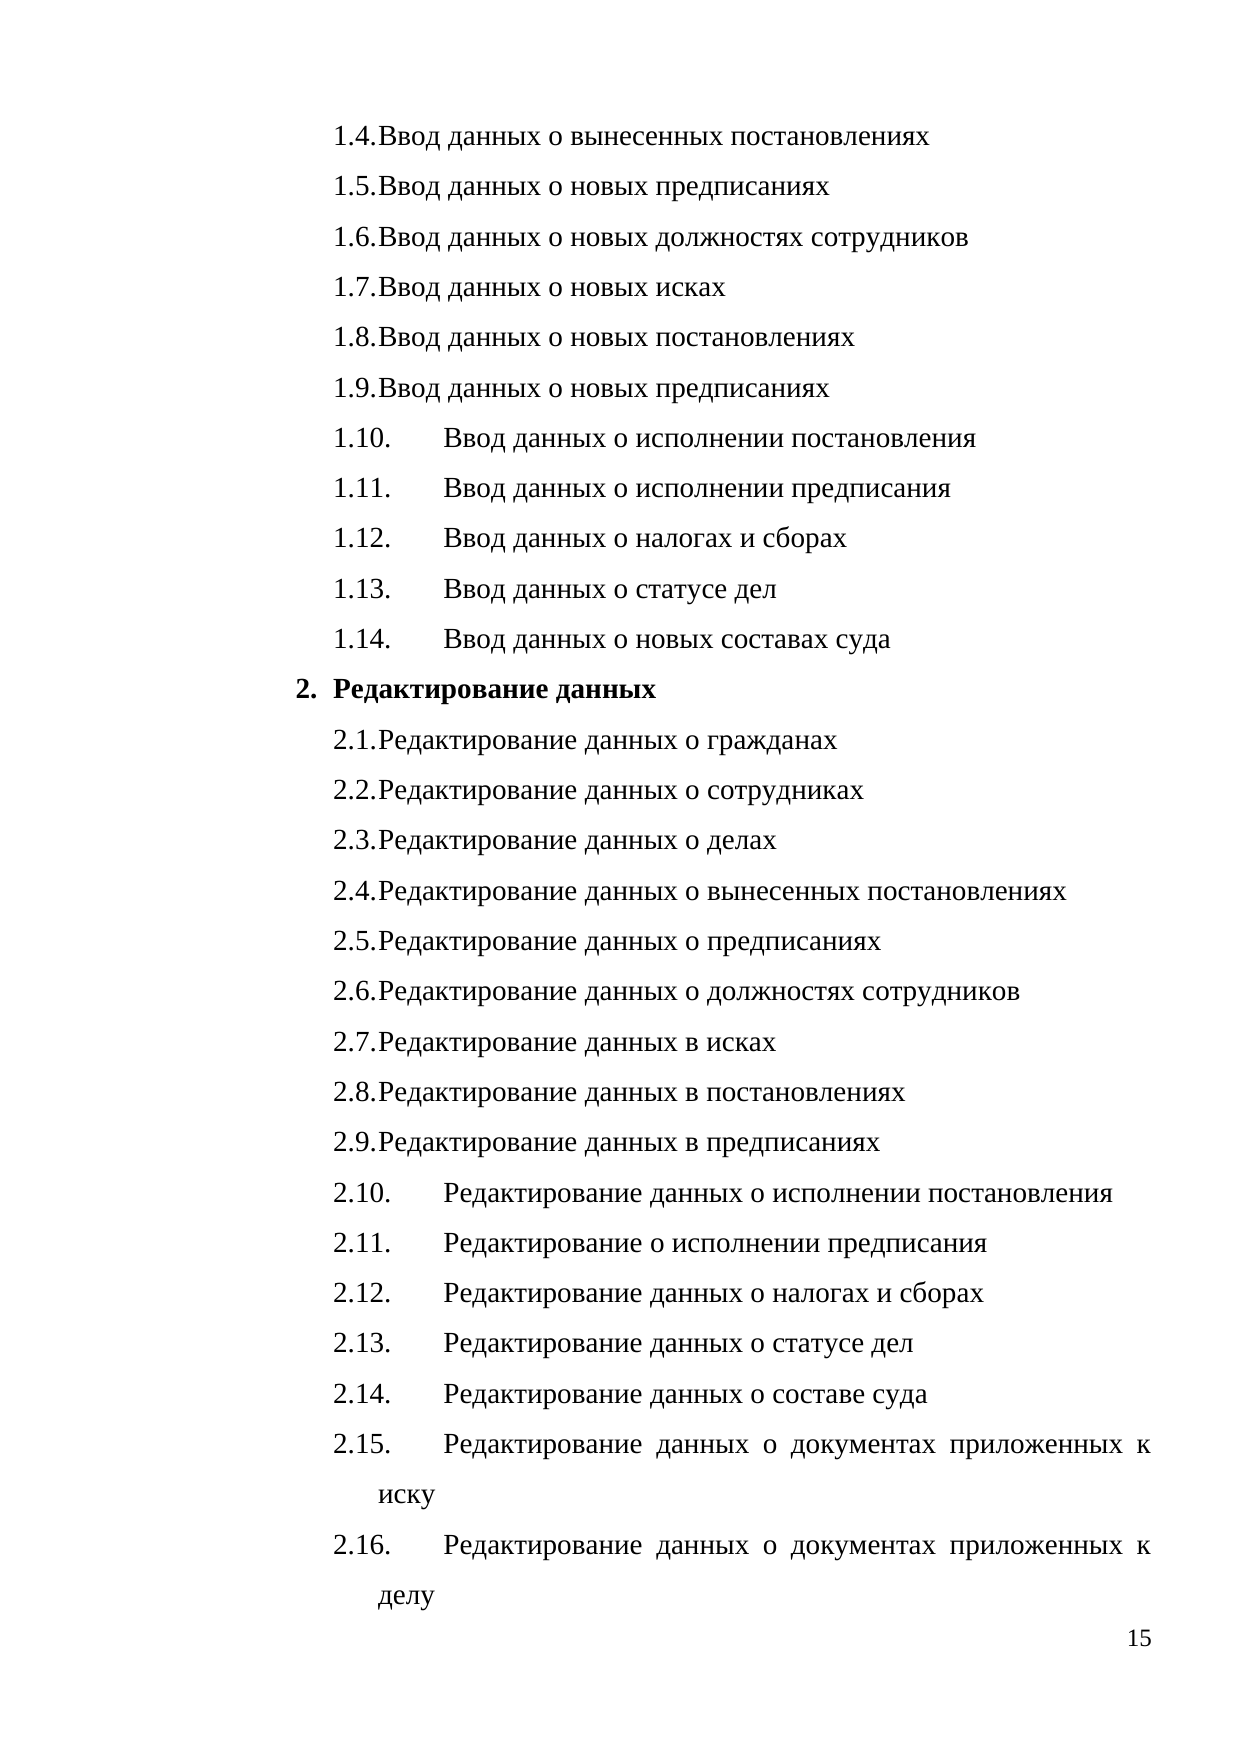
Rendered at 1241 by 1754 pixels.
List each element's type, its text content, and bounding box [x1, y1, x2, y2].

list Редактирование данных о документах приложенных к иску [333, 1426, 1152, 1510]
list Редактирование данных о должностях сотрудников [333, 973, 1152, 1007]
list Редактирование данных о гражданах [333, 722, 1152, 755]
list Редактирование данных о исполнении постановления [333, 1175, 1152, 1208]
list Редактирование данных о статусе дел [333, 1326, 1152, 1359]
list Редактирование данных о составе суда [333, 1376, 1152, 1409]
list Редактирование данных о предписаниях [333, 923, 1152, 957]
list Ввод данных о статусе дел [333, 571, 1152, 604]
list Редактирование о исполнении предписания [333, 1225, 1152, 1258]
list Редактирование данных о документах приложенных к делу [333, 1527, 1152, 1611]
list Редактирование данных о делах [333, 822, 1152, 856]
list Редактирование данных о сотрудниках [333, 772, 1152, 806]
list Ввод данных о новых постановлениях [333, 319, 1152, 353]
list Ввод данных о новых должностях сотрудников [333, 219, 1152, 252]
list Ввод данных о исполнении предписания [333, 470, 1152, 504]
list Ввод данных о исполнении постановления [333, 420, 1152, 453]
list Редактирование данных в предписаниях [333, 1124, 1152, 1158]
list Ввод данных о новых исках [333, 269, 1152, 303]
list Редактирование данных [295, 672, 1152, 705]
list Редактирование данных о налогах и сборах [333, 1275, 1152, 1309]
list Редактирование данных в исках [333, 1024, 1152, 1057]
list Редактирование данных о вынесенных постановлениях [333, 873, 1152, 906]
list Ввод данных о новых составах суда [333, 621, 1152, 655]
list Ввод данных о вынесенных постановлениях [333, 118, 1152, 152]
list Ввод данных о налогах и сборах [333, 521, 1152, 554]
list Ввод данных о новых предписаниях [333, 168, 1152, 202]
list Редактирование данных в постановлениях [333, 1074, 1152, 1108]
list Ввод данных о новых предписаниях [333, 370, 1152, 403]
